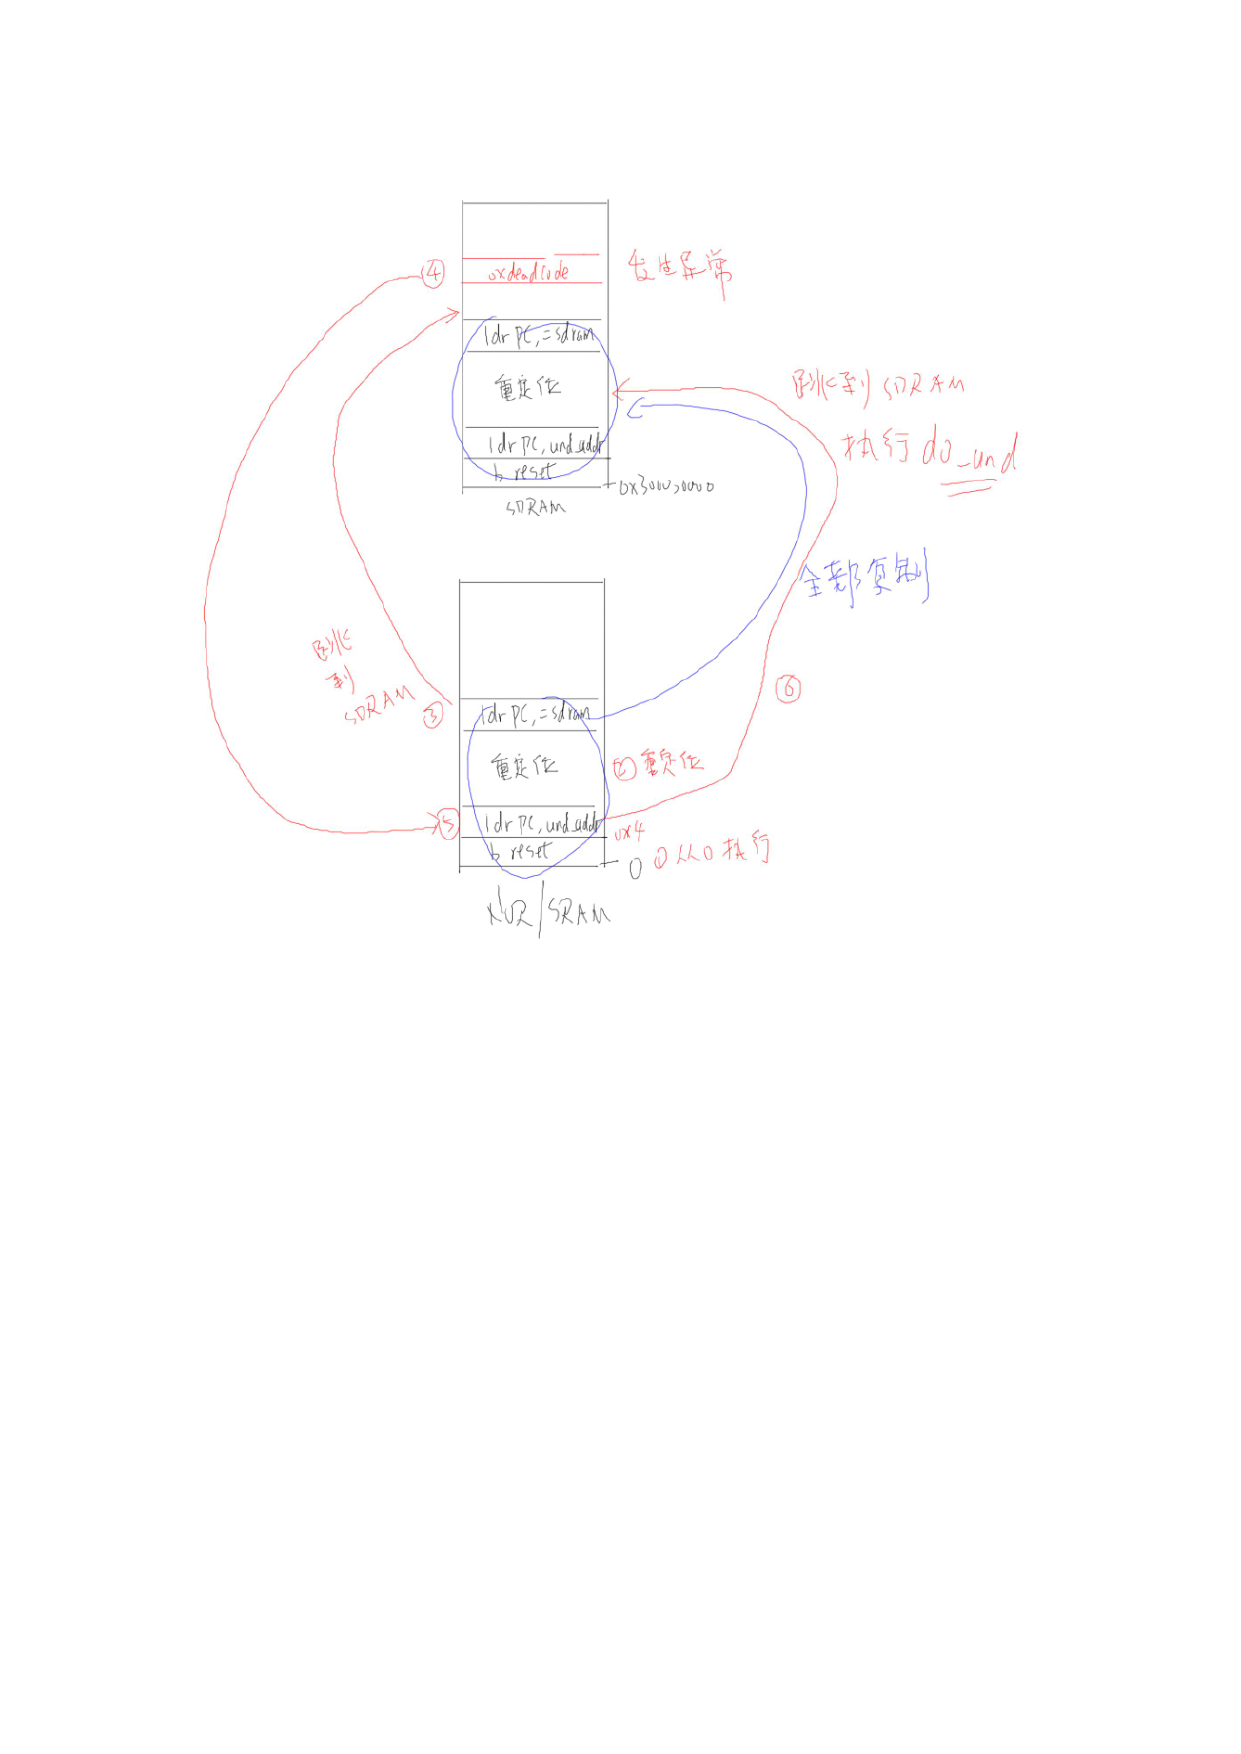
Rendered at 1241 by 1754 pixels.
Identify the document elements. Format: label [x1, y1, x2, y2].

picture [187, 162, 1053, 959]
